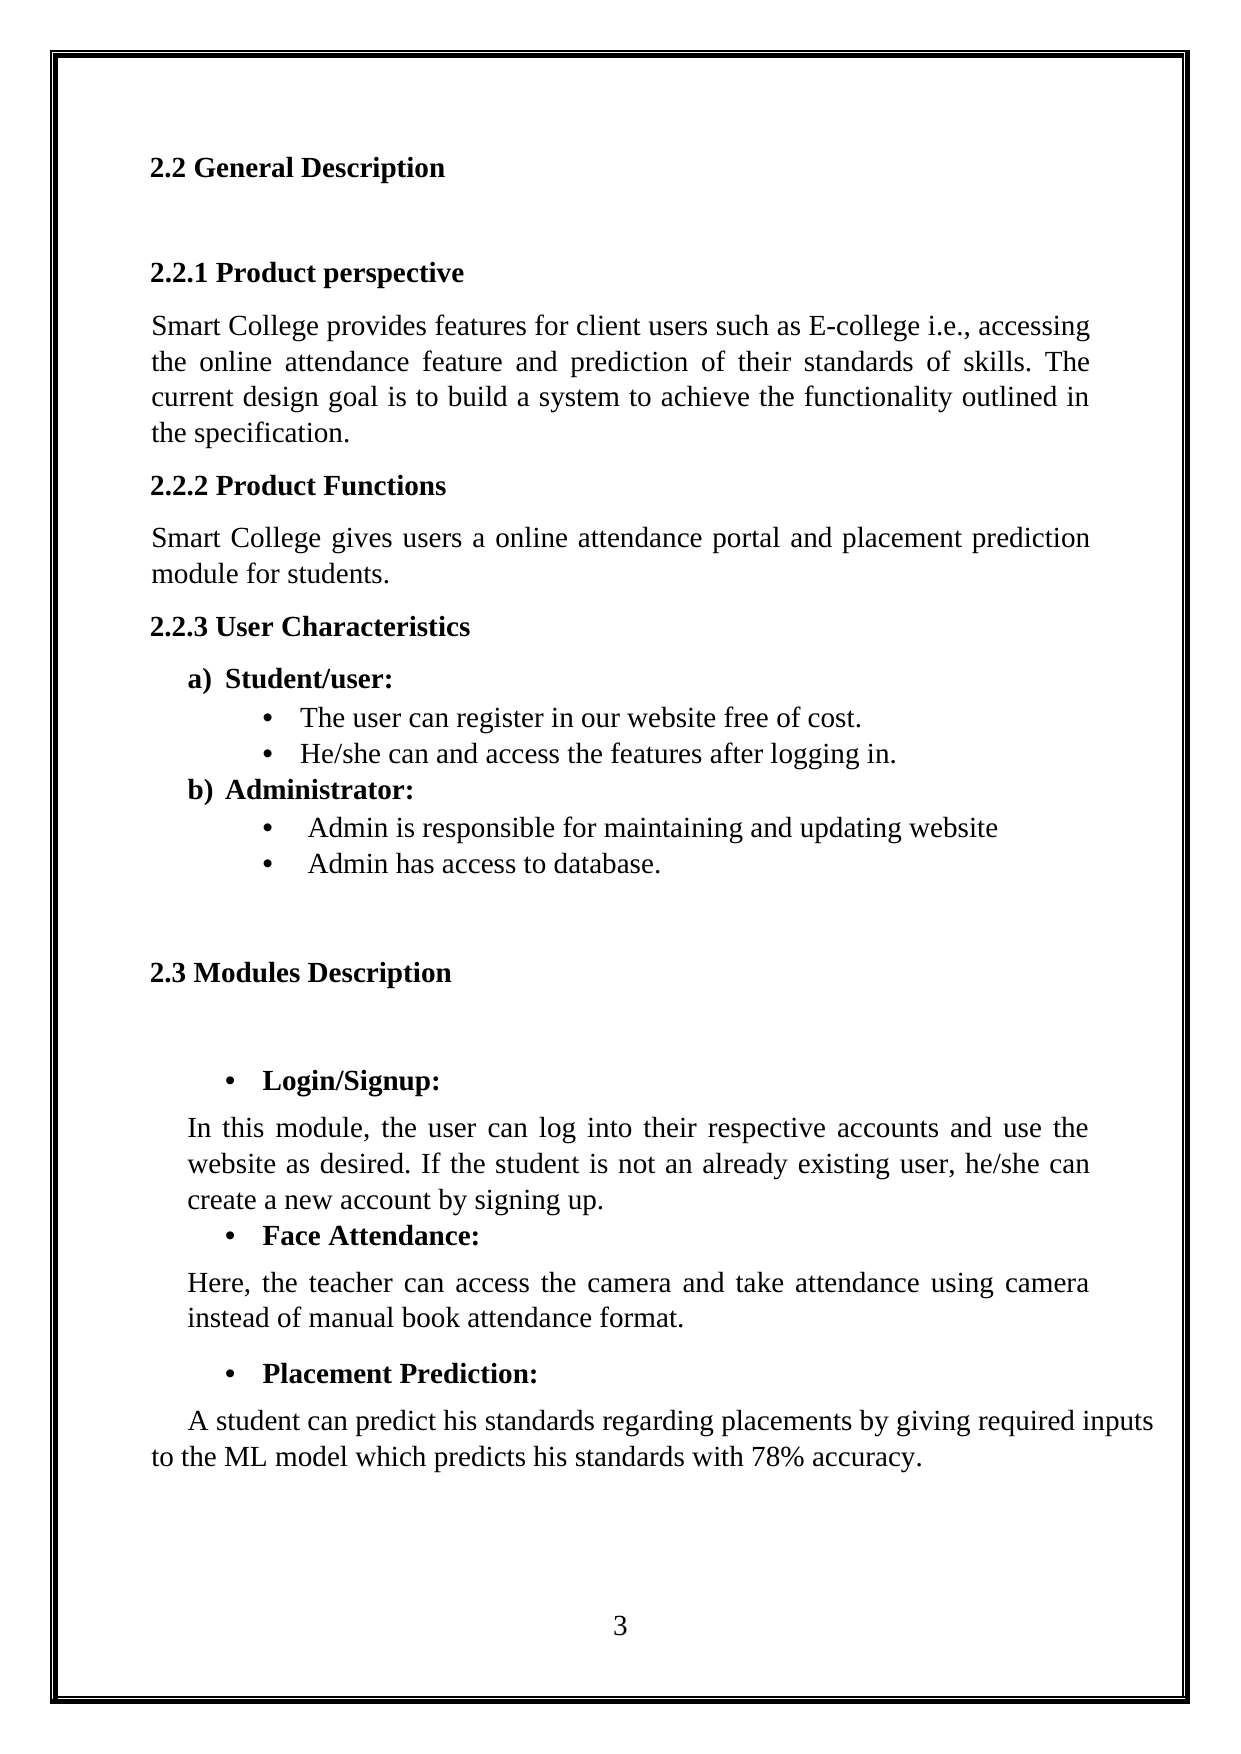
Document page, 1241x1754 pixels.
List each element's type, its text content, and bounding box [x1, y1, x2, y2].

text Smart College provides features for client users such as E-college i.e., accessing the online attendance feature and prediction of their standards of skills. The current design goal is to build a system to achieve the functionality outlined in the specification. [151, 308, 1091, 449]
list Admin has access to database. [262, 846, 1091, 880]
list Administrator: [187, 772, 1170, 806]
text In this module, the user can log into their respective accounts and use the website as desired. If the student is not an already existing user, he/she can create a new account by signing up. [187, 1110, 1091, 1215]
subtitle 2.3 Modules Description [149, 955, 1170, 988]
list Placement Prediction: [225, 1356, 1170, 1390]
subtitle 2.2.3 User Characteristics [149, 609, 1170, 642]
text A student can predict his standards regarding placements by giving required inputs to the ML model which predicts his standards with 78% accuracy. [151, 1403, 1170, 1473]
subtitle 2.2.1 Product perspective [150, 255, 1091, 289]
list Admin is responsible for maintaining and updating website [262, 810, 1091, 844]
list Face Attendance: [225, 1218, 1170, 1251]
list Student/user: [187, 662, 1170, 695]
list He/she can and access the features after logging in. [262, 736, 1091, 770]
text Smart College gives users a online attendance portal and placement prediction module for students. [151, 521, 1091, 590]
text Here, the teacher can access the camera and take attendance using camera instead of manual book attendance format. [187, 1265, 1091, 1334]
list The user can register in our website free of cost. [262, 700, 1091, 734]
subtitle 2.2.2 Product Functions [150, 468, 1091, 501]
list Login/Signup: [225, 1063, 1170, 1097]
subtitle 2.2 General Description [149, 150, 1170, 183]
